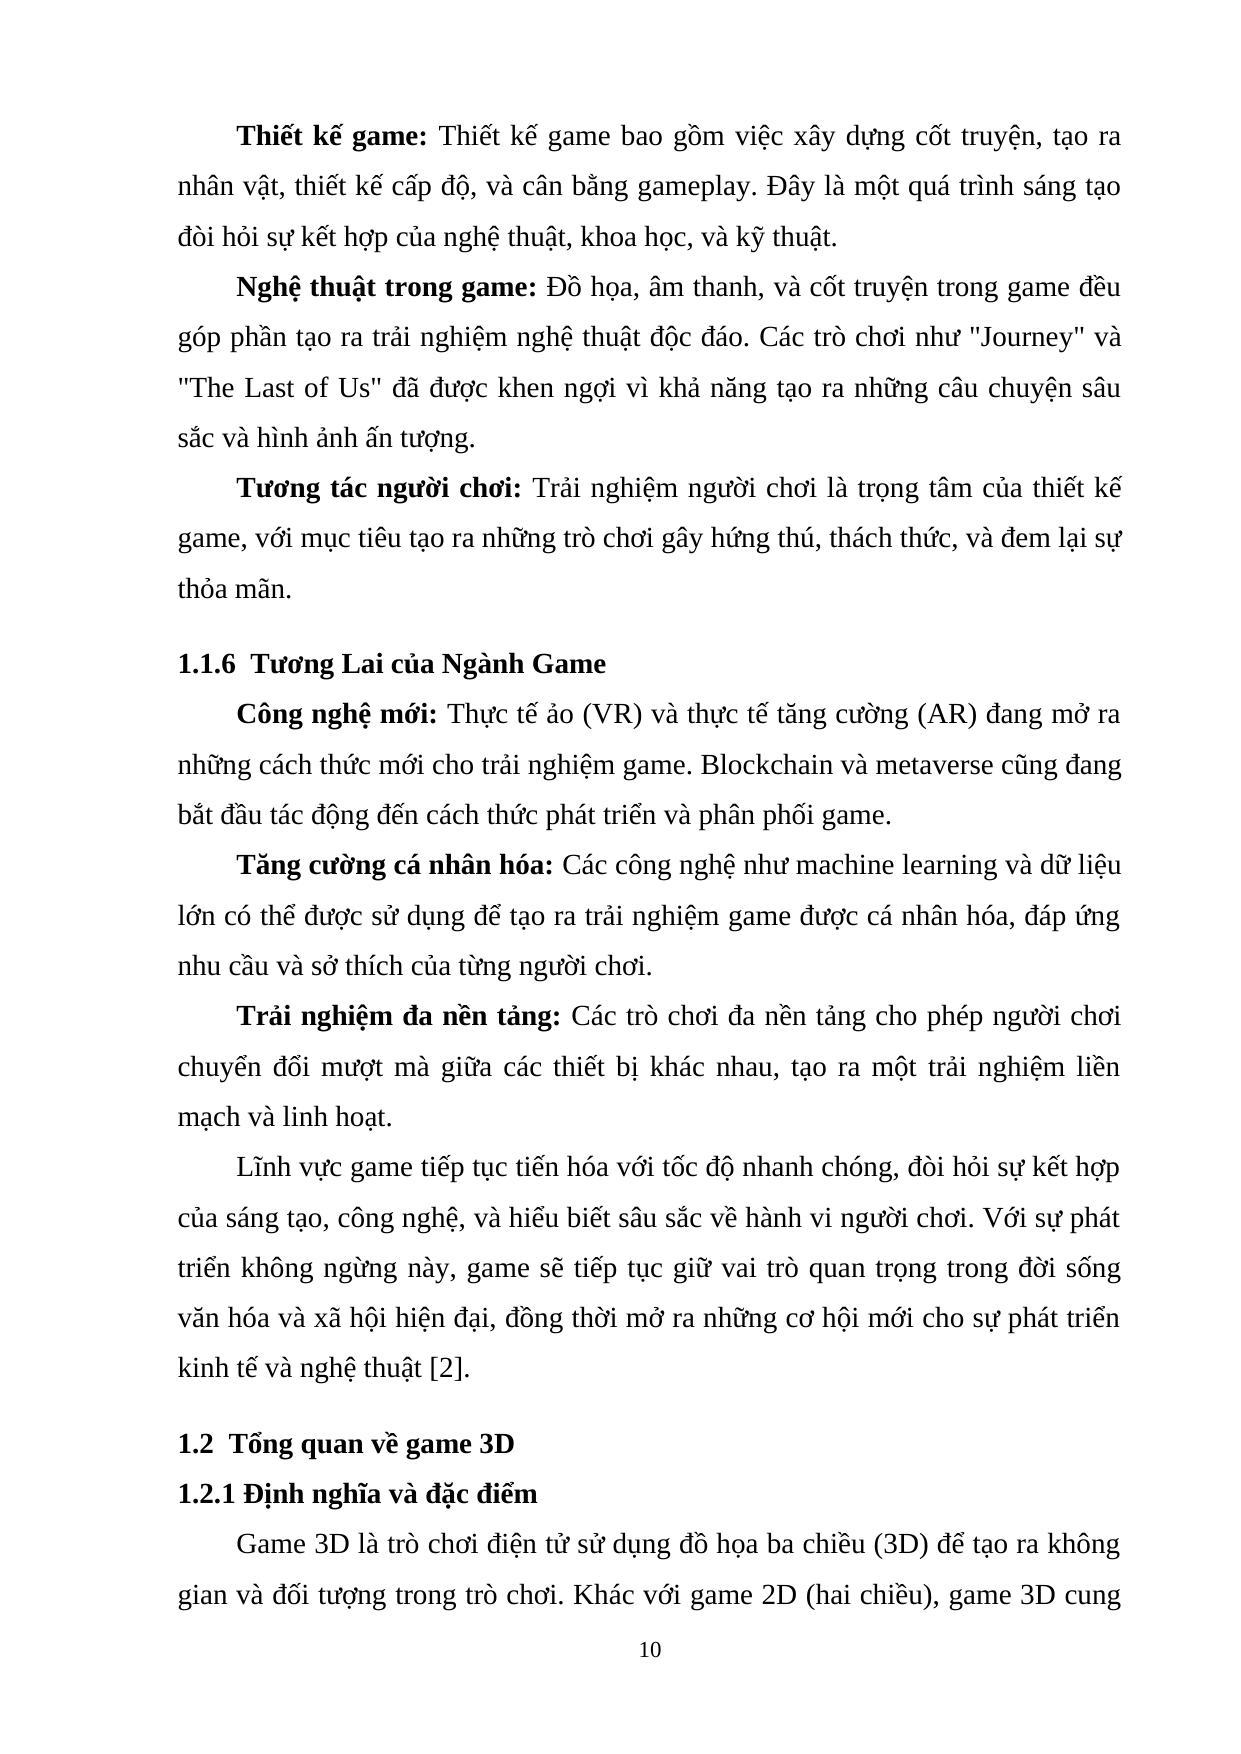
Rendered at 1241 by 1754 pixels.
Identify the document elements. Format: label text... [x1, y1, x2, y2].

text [177, 1527, 1122, 1610]
subtitle 1.2 Tổng quan về game 3D [177, 1426, 1122, 1459]
text Tương tác người chơi: Trải nghiệm người chơi là trọng tâm của thiết kế game, với mục tiêu tạo ra những trò chơi gây hứng thú, thách thức, và đem lại sự thỏa mãn. [177, 470, 1122, 604]
text 1.2.1 Định nghĩa và đặc điểm [177, 1476, 1122, 1510]
text Thiết kế game: Thiết kế game bao gồm việc xây dựng cốt truyện, tạo ra nhân vật, thiết kế cấp độ, và cân bằng gameplay. Đây là một quá trình sáng tạo đòi hỏi sự kết hợp của nghệ thuật, khoa học, và kỹ thuật. [177, 118, 1122, 252]
text Lĩnh vực game tiếp tục tiến hóa với tốc độ nhanh chóng, đòi hỏi sự kết hợp của sáng tạo, công nghệ, và hiểu biết sâu sắc về hành vi người chơi. Với sự phát triển không ngừng này, game sẽ tiếp tục giữ vai trò quan trọng trong đời sống văn hóa và xã hội hiện đại, đồng thời mở ra những cơ hội mới cho sự phát triển kinh tế và nghệ thuật [2]. [177, 1149, 1122, 1384]
text Công nghệ mới: Thực tế ảo (VR) và thực tế tăng cường (AR) đang mở ra những cách thức mới cho trải nghiệm game. Blockchain và metaverse cũng đang bắt đầu tác động đến cách thức phát triển và phân phối game. [177, 697, 1122, 831]
text Tăng cường cá nhân hóa: Các công nghệ như machine learning và dữ liệu lớn có thể được sử dụng để tạo ra trải nghiệm game được cá nhân hóa, đáp ứng nhu cầu và sở thích của từng người chơi. [177, 847, 1122, 982]
text Nghệ thuật trong game: Đồ họa, âm thanh, và cốt truyện trong game đều góp phần tạo ra trải nghiệm nghệ thuật độc đáo. Các trò chơi như "Journey" và "The Last of Us" đã được khen ngợi vì khả năng tạo ra những câu chuyện sâu sắc và hình ảnh ấn tượng. [177, 269, 1122, 453]
text Trải nghiệm đa nền tảng: Các trò chơi đa nền tảng cho phép người chơi chuyển đổi mượt mà giữa các thiết bị khác nhau, tạo ra một trải nghiệm liền mạch và linh hoạt. [177, 998, 1122, 1133]
subtitle 1.1.6 Tương Lai của Ngành Game [177, 646, 1122, 680]
